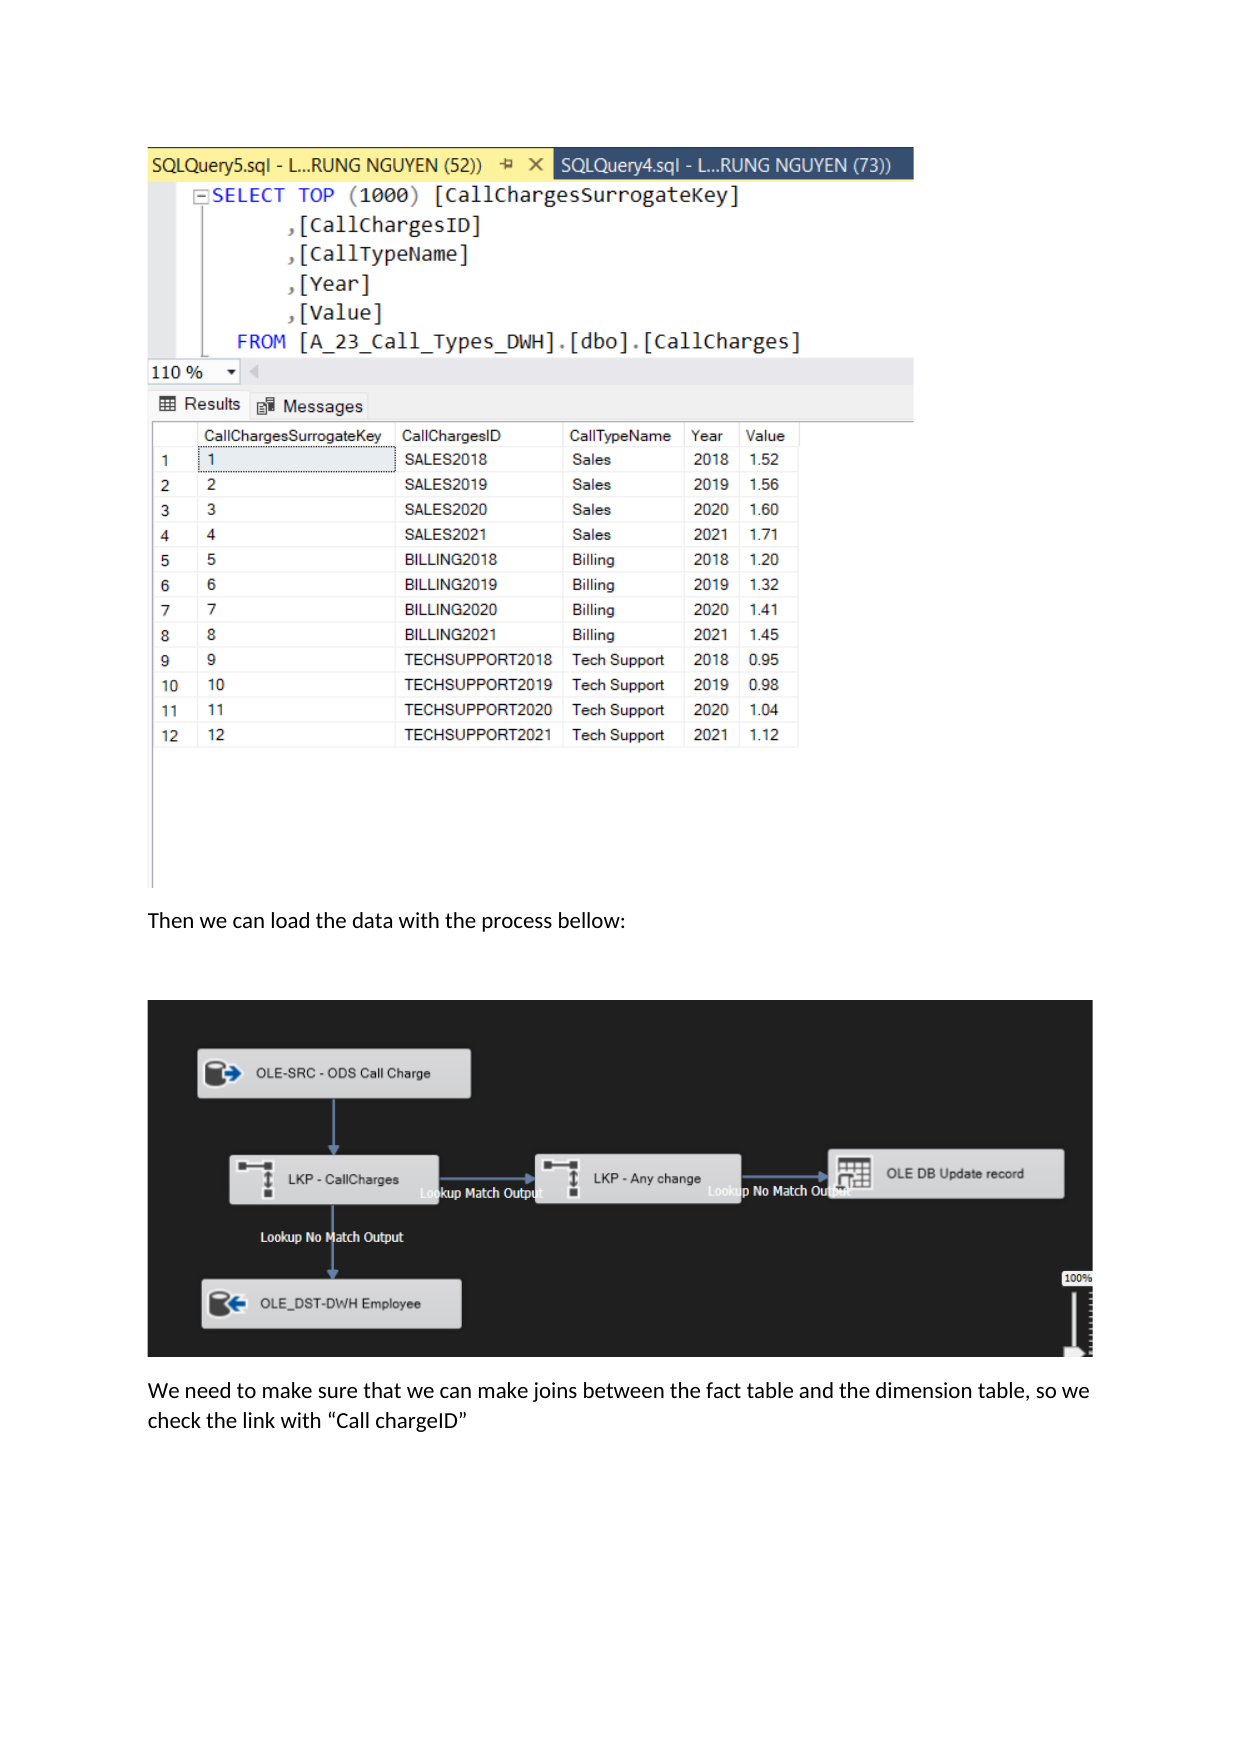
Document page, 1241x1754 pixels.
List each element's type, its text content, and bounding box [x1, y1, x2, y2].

text We need to make sure that we can make joins between the fact table and the dimension table, so we check the link with “Call chargeID” [148, 1376, 1093, 1434]
text Then we can load the data with the process bellow: [148, 907, 1093, 934]
picture [147, 1000, 1093, 1357]
picture [147, 147, 914, 888]
